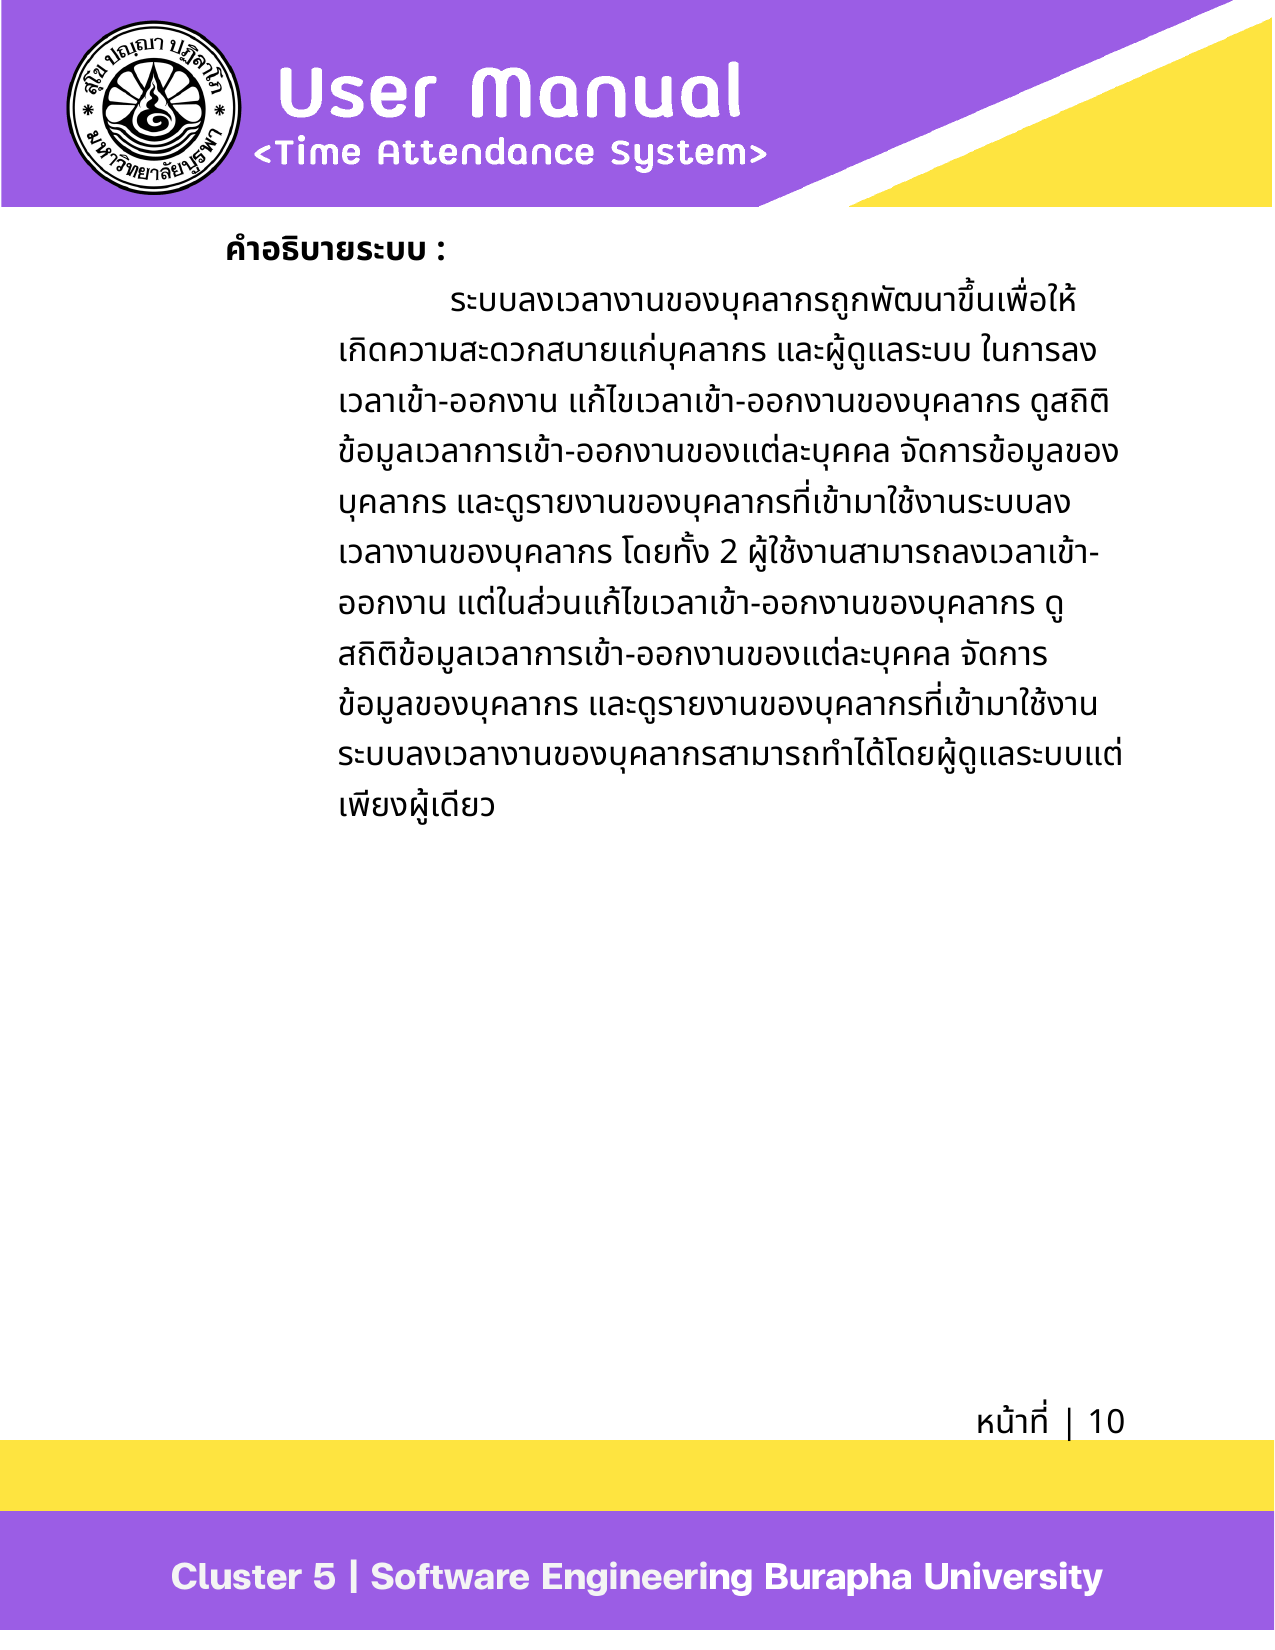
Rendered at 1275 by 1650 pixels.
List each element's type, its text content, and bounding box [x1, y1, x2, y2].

text ระบบลงเวลางานของบุคลากรถูกพัฒนาขึ้นเพื่อให้เกิดความสะดวกสบายแก่บุคลากร และผู้ดูแลระบบ ในการลงเวลาเข้า-ออกงาน แก้ไขเวลาเข้า-ออกงานของบุคลากร ดูสถิติข้อมูลเวลาการเข้า-ออกงานของแต่ละบุคคล จัดการข้อมูลของบุคลากร และดูรายงานของบุคลากรที่เข้ามาใช้งานระบบลงเวลางานของบุคลากร โดยทั้ง 2 ผู้ใช้งานสามารถลงเวลาเข้า-ออกงาน แต่ในส่วนแก้ไขเวลาเข้า-ออกงานของบุคลากร ดูสถิติข้อมูลเวลาการเข้า-ออกงานของแต่ละบุคคล จัดการข้อมูลของบุคลากร และดูรายงานของบุคลากรที่เข้ามาใช้งานระบบลงเวลางานของบุคลากรสามารถทำได้โดยผู้ดูแลระบบแต่เพียงผู้เดียว [337, 276, 1125, 831]
picture [0, 1438, 1275, 1630]
text คำอธิบายระบบ : [225, 225, 1125, 276]
